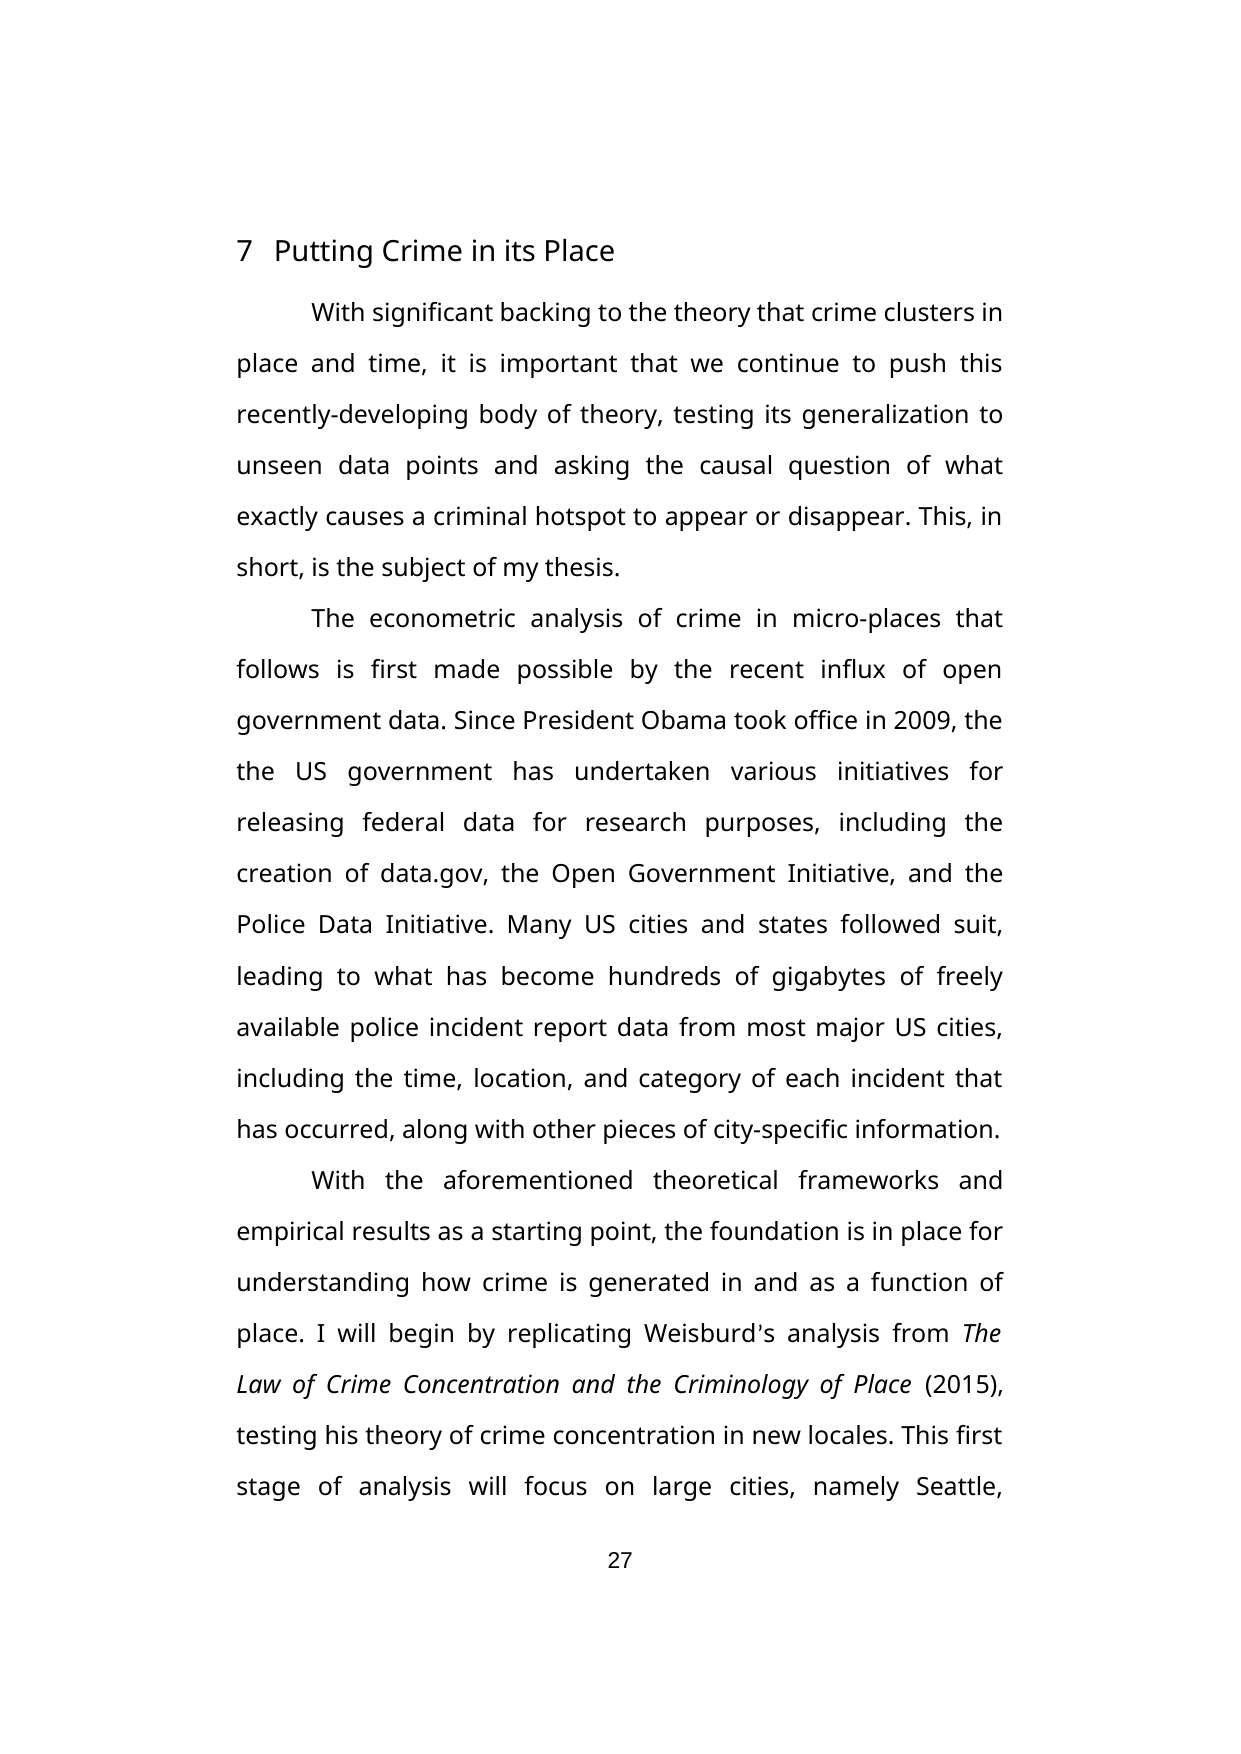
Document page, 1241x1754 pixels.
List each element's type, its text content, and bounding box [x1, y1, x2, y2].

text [236, 1162, 1004, 1503]
text With significant backing to the theory that crime clusters in place and time, it is important that we continue to push this recently-developing body of theory, testing its generalization to unseen data points and asking the causal question of what exactly causes a criminal hotspot to appear or disappear. This, in short, is the subject of my thesis. [236, 295, 1004, 584]
text The econometric analysis of crime in micro-places that follows is first made possible by the recent influx of open government data. Since President Obama took office in 2009, the the US government has undertaken various initiatives for releasing federal data for research purposes, including the creation of data.gov, the Open Government Initiative, and the Police Data Initiative. Many US cities and states followed suit, leading to what has become hundreds of gigabytes of freely available police incident report data from most major US cities, including the time, location, and category of each incident that has occurred, along with other pieces of city-specific information. [236, 601, 1004, 1145]
subtitle Putting Crime in its Place [236, 230, 1004, 270]
